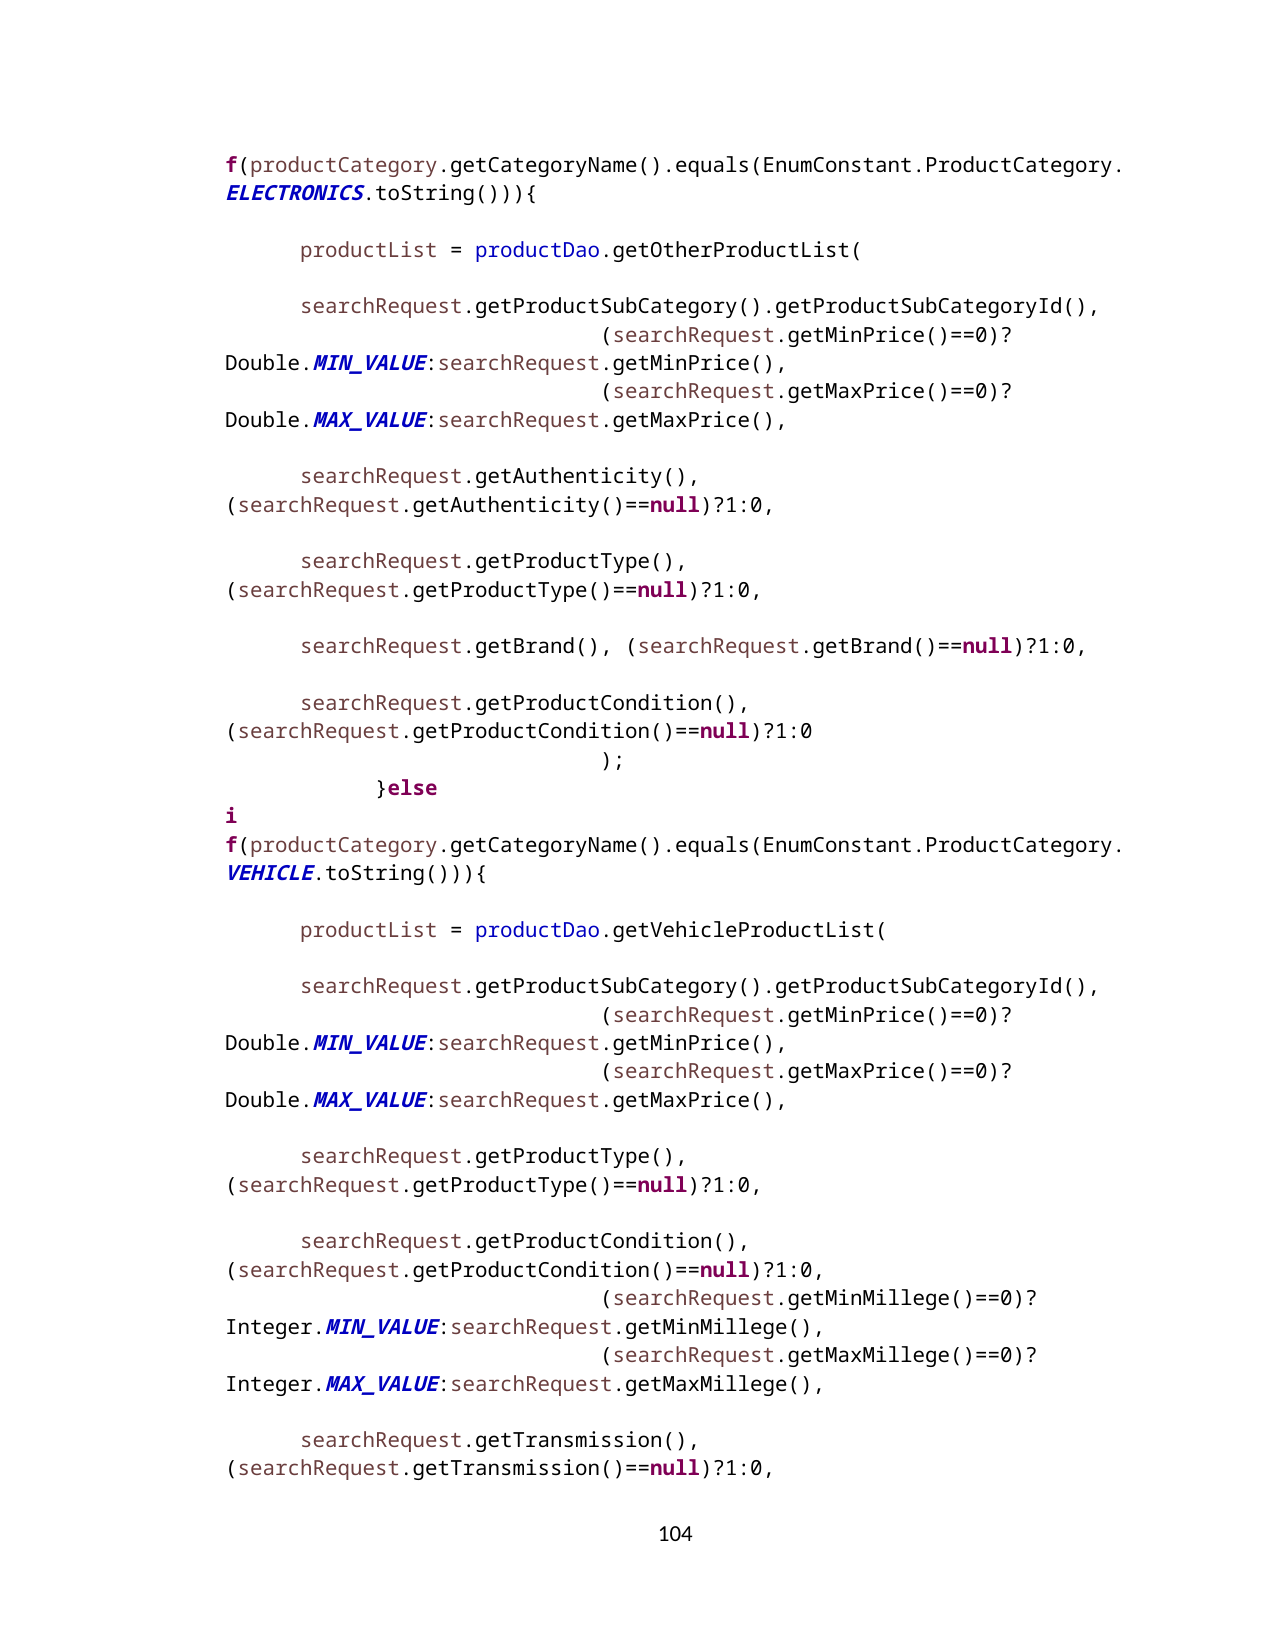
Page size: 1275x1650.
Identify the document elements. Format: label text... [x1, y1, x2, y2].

text searchRequest.getProductSubCategory().getProductSubCategoryId(), [225, 943, 1125, 1000]
text searchRequest.getProductCondition(), (searchRequest.getProductCondition()==null)?1:0, [225, 1198, 1125, 1283]
text (searchRequest.getMaxPrice()==0)?Double.MAX_VALUE:searchRequest.getMaxPrice(), [225, 377, 1125, 433]
text }else if(productCategory.getCategoryName().equals(EnumConstant.ProductCategory.VEHICLE.toString())){ [225, 773, 1125, 887]
text (searchRequest.getMinPrice()==0)?Double.MIN_VALUE:searchRequest.getMinPrice(), [225, 320, 1125, 377]
text (searchRequest.getMaxPrice()==0)?Double.MAX_VALUE:searchRequest.getMaxPrice(), [225, 1057, 1125, 1113]
text ); [225, 745, 1125, 773]
text searchRequest.getProductType(), (searchRequest.getProductType()==null)?1:0, [225, 518, 1125, 603]
text searchRequest.getProductCondition(), (searchRequest.getProductCondition()==null)?1:0 [225, 660, 1125, 745]
text productList = productDao.getOtherProductList( [225, 207, 1125, 263]
text searchRequest.getBrand(), (searchRequest.getBrand()==null)?1:0, [225, 603, 1125, 660]
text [225, 150, 1125, 207]
text (searchRequest.getMaxMillege()==0)?Integer.MAX_VALUE:searchRequest.getMaxMillege(), [225, 1340, 1125, 1397]
text searchRequest.getTransmission(), (searchRequest.getTransmission()==null)?1:0, [225, 1397, 1125, 1482]
text (searchRequest.getMinMillege()==0)?Integer.MIN_VALUE:searchRequest.getMinMillege(), [225, 1283, 1125, 1340]
text searchRequest.getProductSubCategory().getProductSubCategoryId(), [225, 263, 1125, 320]
text searchRequest.getAuthenticity(), (searchRequest.getAuthenticity()==null)?1:0, [225, 433, 1125, 518]
text (searchRequest.getMinPrice()==0)?Double.MIN_VALUE:searchRequest.getMinPrice(), [225, 1000, 1125, 1057]
text productList = productDao.getVehicleProductList( [225, 887, 1125, 943]
text searchRequest.getProductType(), (searchRequest.getProductType()==null)?1:0, [225, 1113, 1125, 1198]
